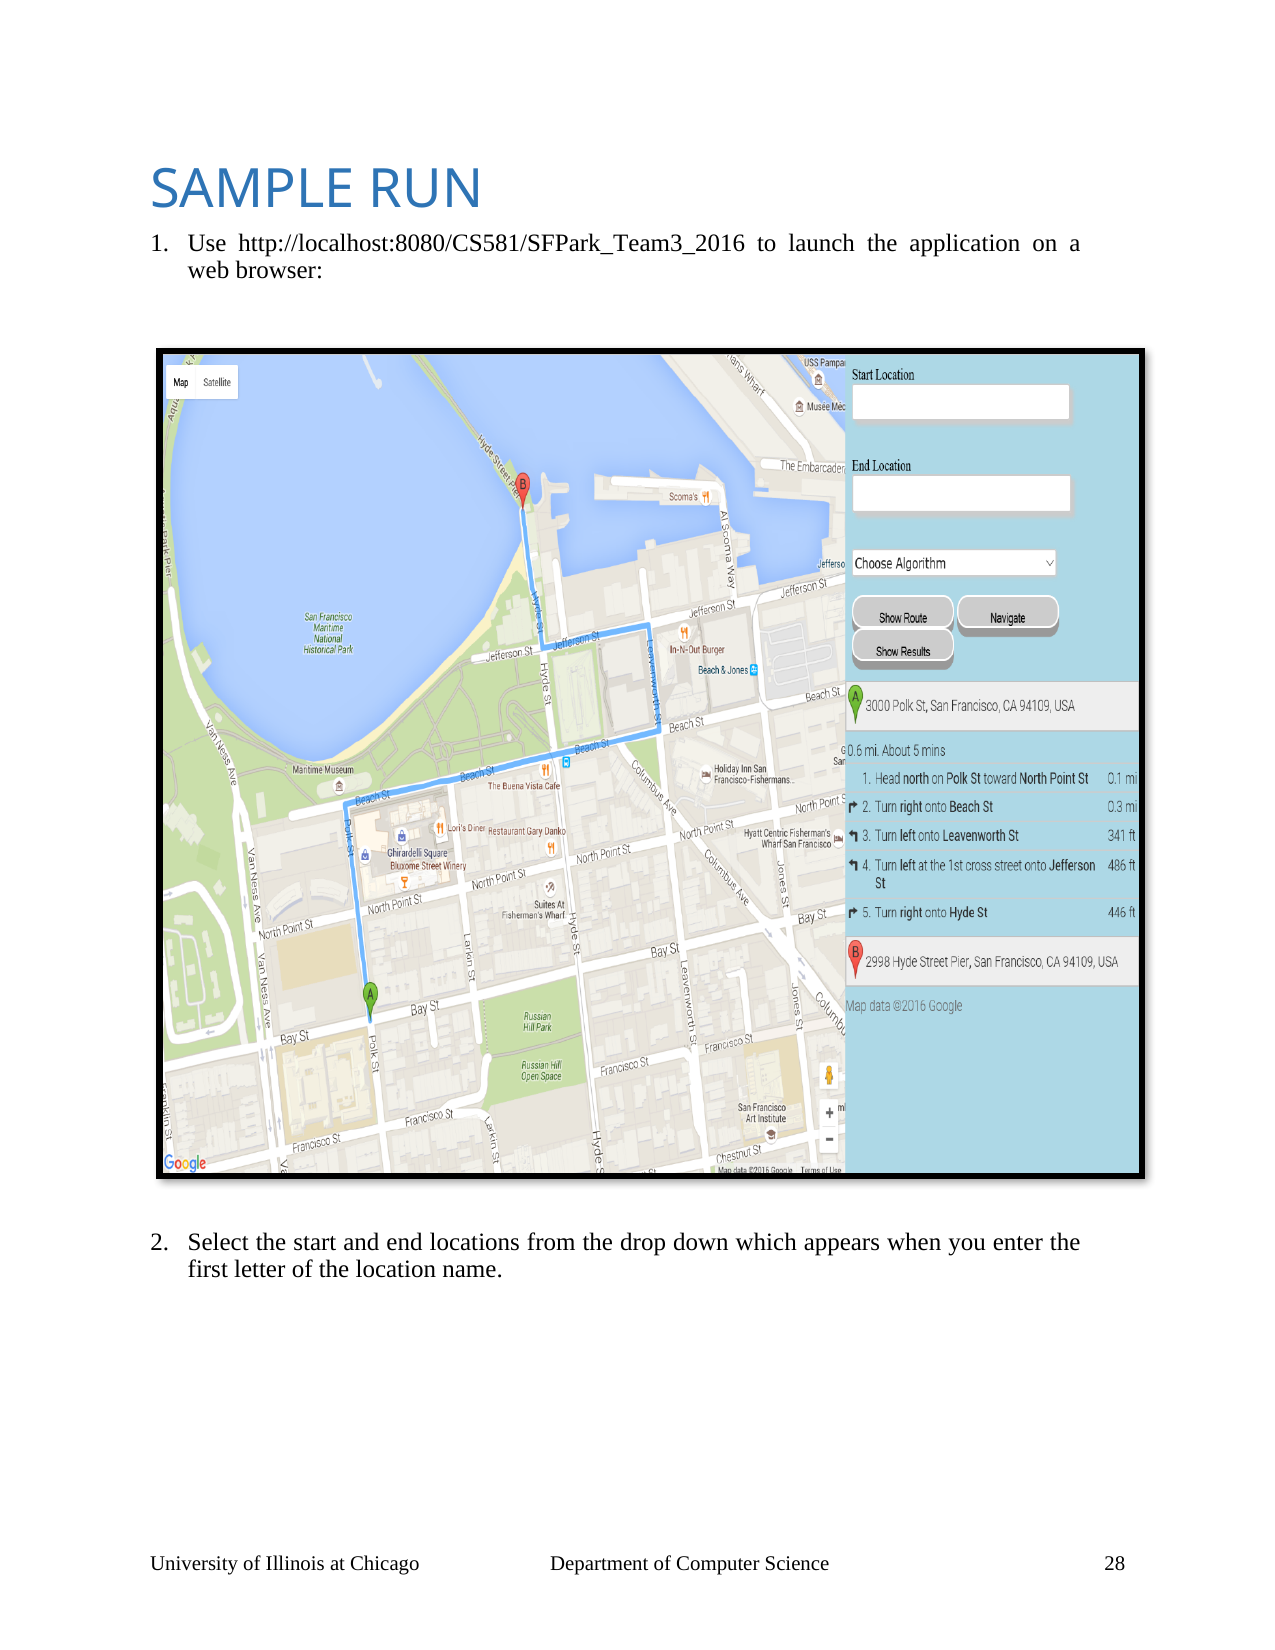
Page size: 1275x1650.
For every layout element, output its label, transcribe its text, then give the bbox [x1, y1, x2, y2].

list Use http://localhost:8080/CS581/SFPark_Team3_2016 to launch the application on a web browser: [150, 230, 1081, 284]
subtitle SAMPLE RUN [150, 150, 1125, 224]
list Select the start and end locations from the drop down which appears when you enter the first letter of the location name. [150, 1228, 1081, 1283]
picture [163, 354, 1139, 1173]
